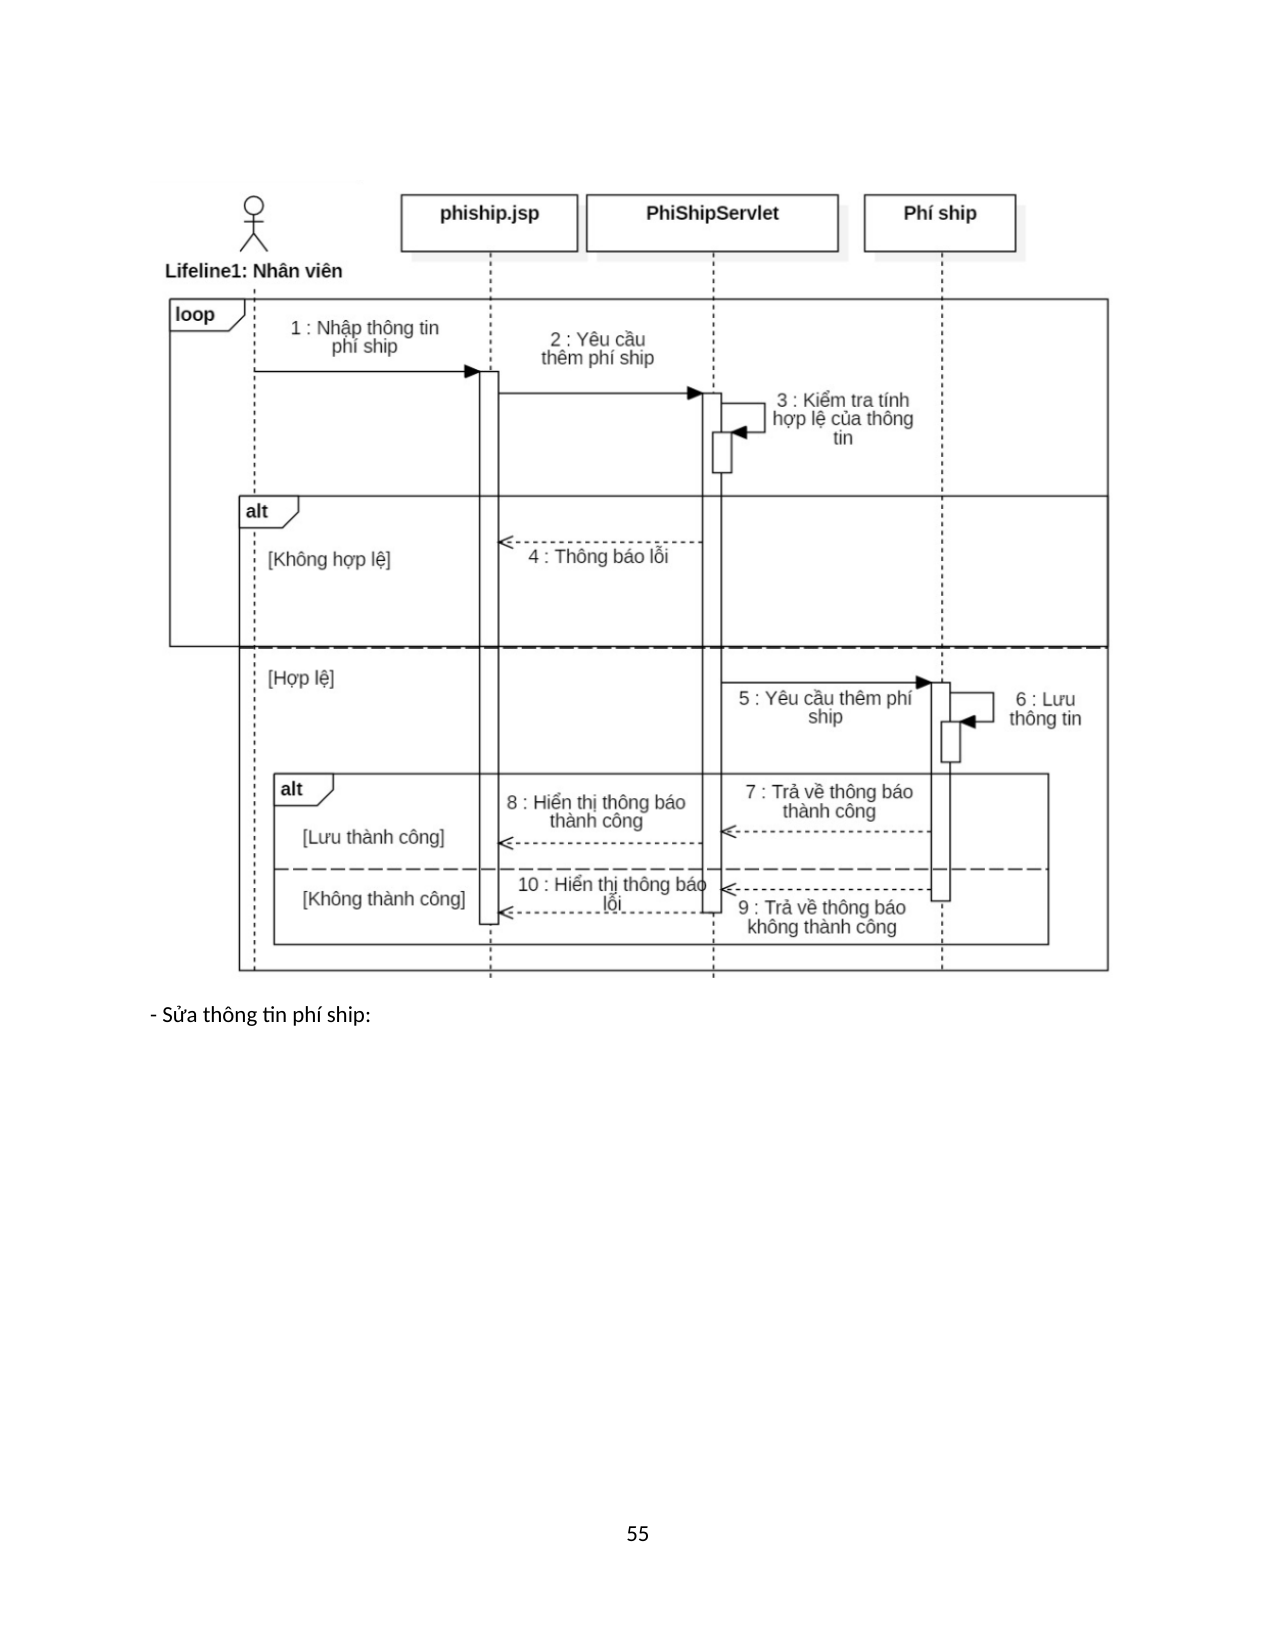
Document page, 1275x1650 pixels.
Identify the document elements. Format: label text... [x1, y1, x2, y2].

text - Sửa thông tin phí ship: [150, 1001, 1125, 1028]
picture [150, 180, 1125, 982]
